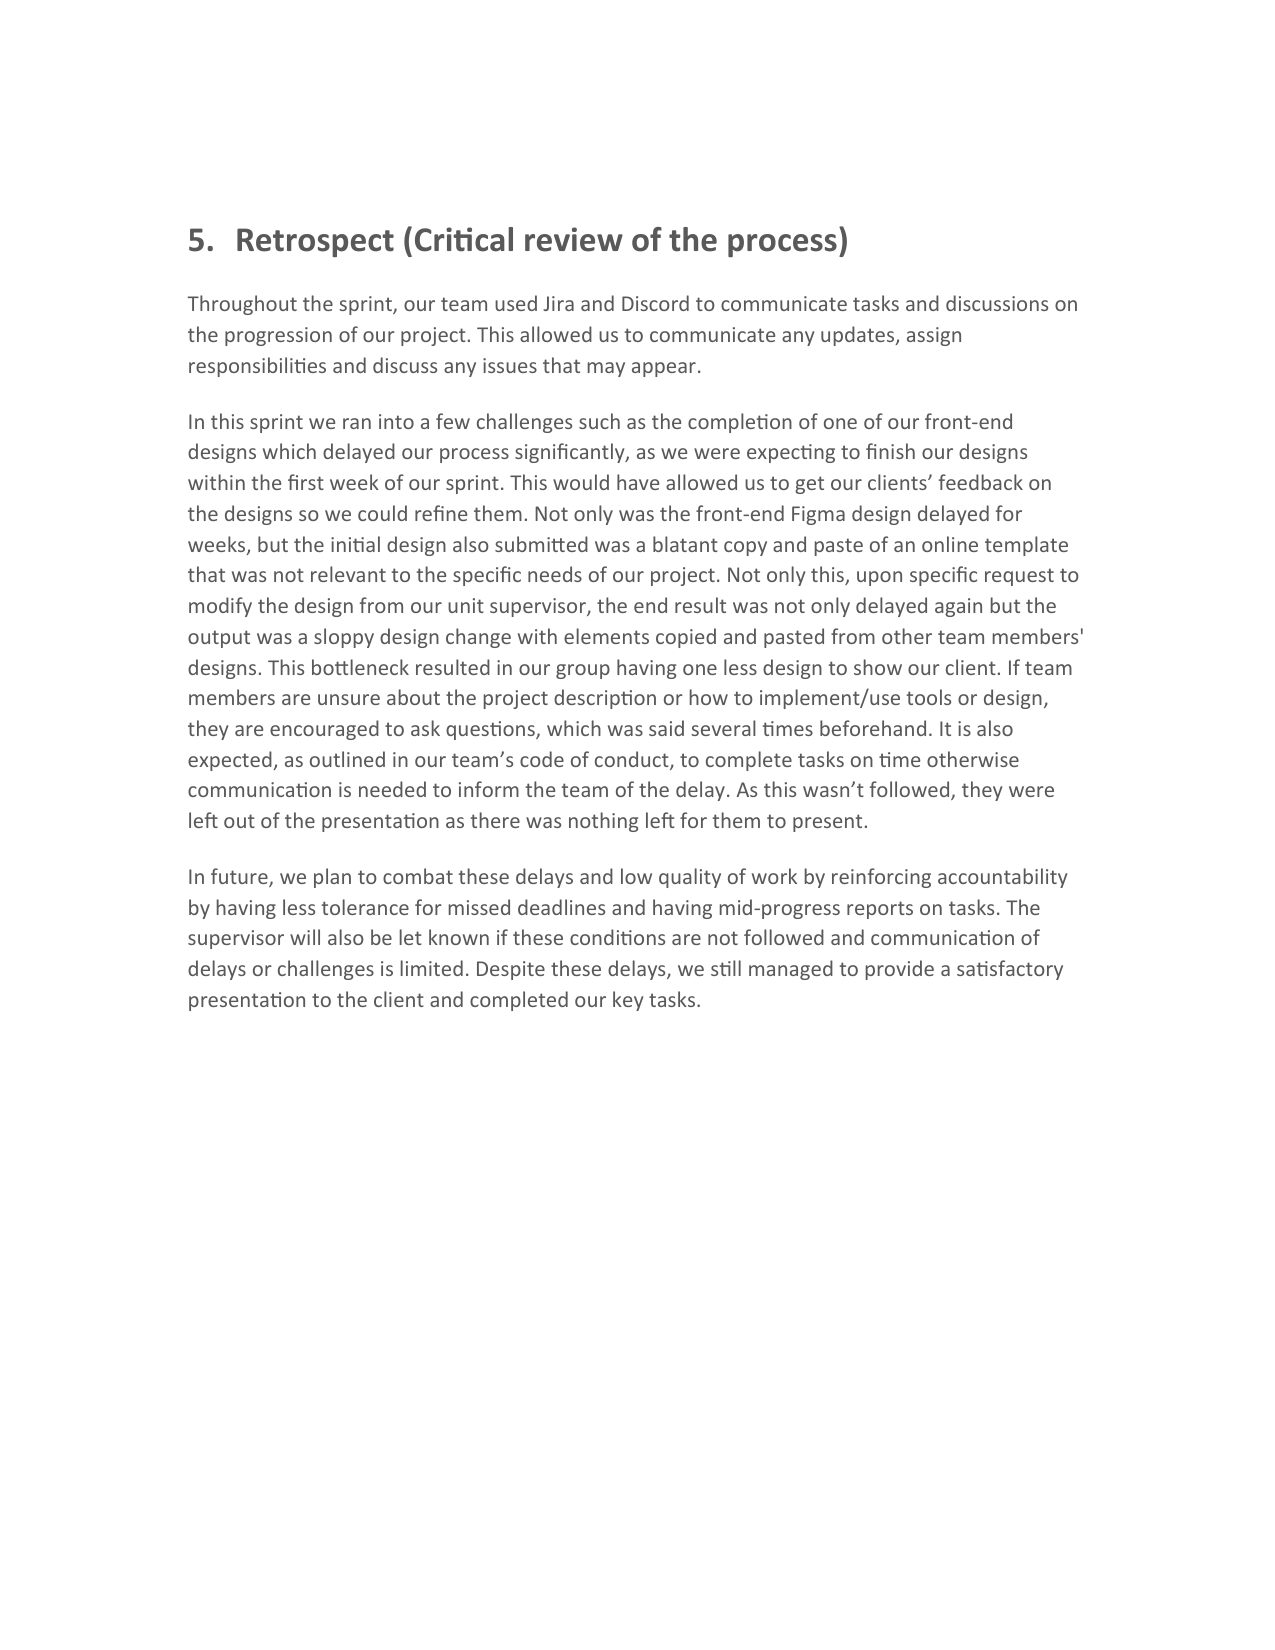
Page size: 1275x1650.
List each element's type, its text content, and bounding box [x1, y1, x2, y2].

text Throughout the sprint, our team used Jira and Discord to communicate tasks and discussions on the progression of our project. This allowed us to communicate any updates, assign responsibilities and discuss any issues that may appear. [187, 290, 1087, 379]
text In this sprint we ran into a few challenges such as the completion of one of our front-end designs which delayed our process significantly, as we were expecting to finish our designs within the first week of our sprint. This would have allowed us to get our clients’ feedback on the designs so we could refine them. Not only was the front-end Figma design delayed for weeks, but the initial design also submitted was a blatant copy and paste of an online template that was not relevant to the specific needs of our project. Not only this, upon specific request to modify the design from our unit supervisor, the end result was not only delayed again but the output was a sloppy design change with elements copied and pasted from other team members' designs. This bottleneck resulted in our group having one less design to show our client. If team members are unsure about the project description or how to implement/use tools or design, they are encouraged to ask questions, which was said several times beforehand. It is also expected, as outlined in our team’s code of conduct, to complete tasks on time otherwise communication is needed to inform the team of the delay. As this wasn’t followed, they were left out of the presentation as there was nothing left for them to present. [187, 407, 1087, 835]
text In future, we plan to combat these delays and low quality of work by reinforcing accountability by having less tolerance for missed deadlines and having mid-progress reports on tasks. The supervisor will also be let known if these conditions are not followed and communication of delays or challenges is limited. Despite these delays, we still managed to provide a satisfactory presentation to the client and completed our key tasks. [187, 862, 1087, 1013]
subtitle 5. Retrospect (Critical review of the process) [187, 217, 1087, 261]
